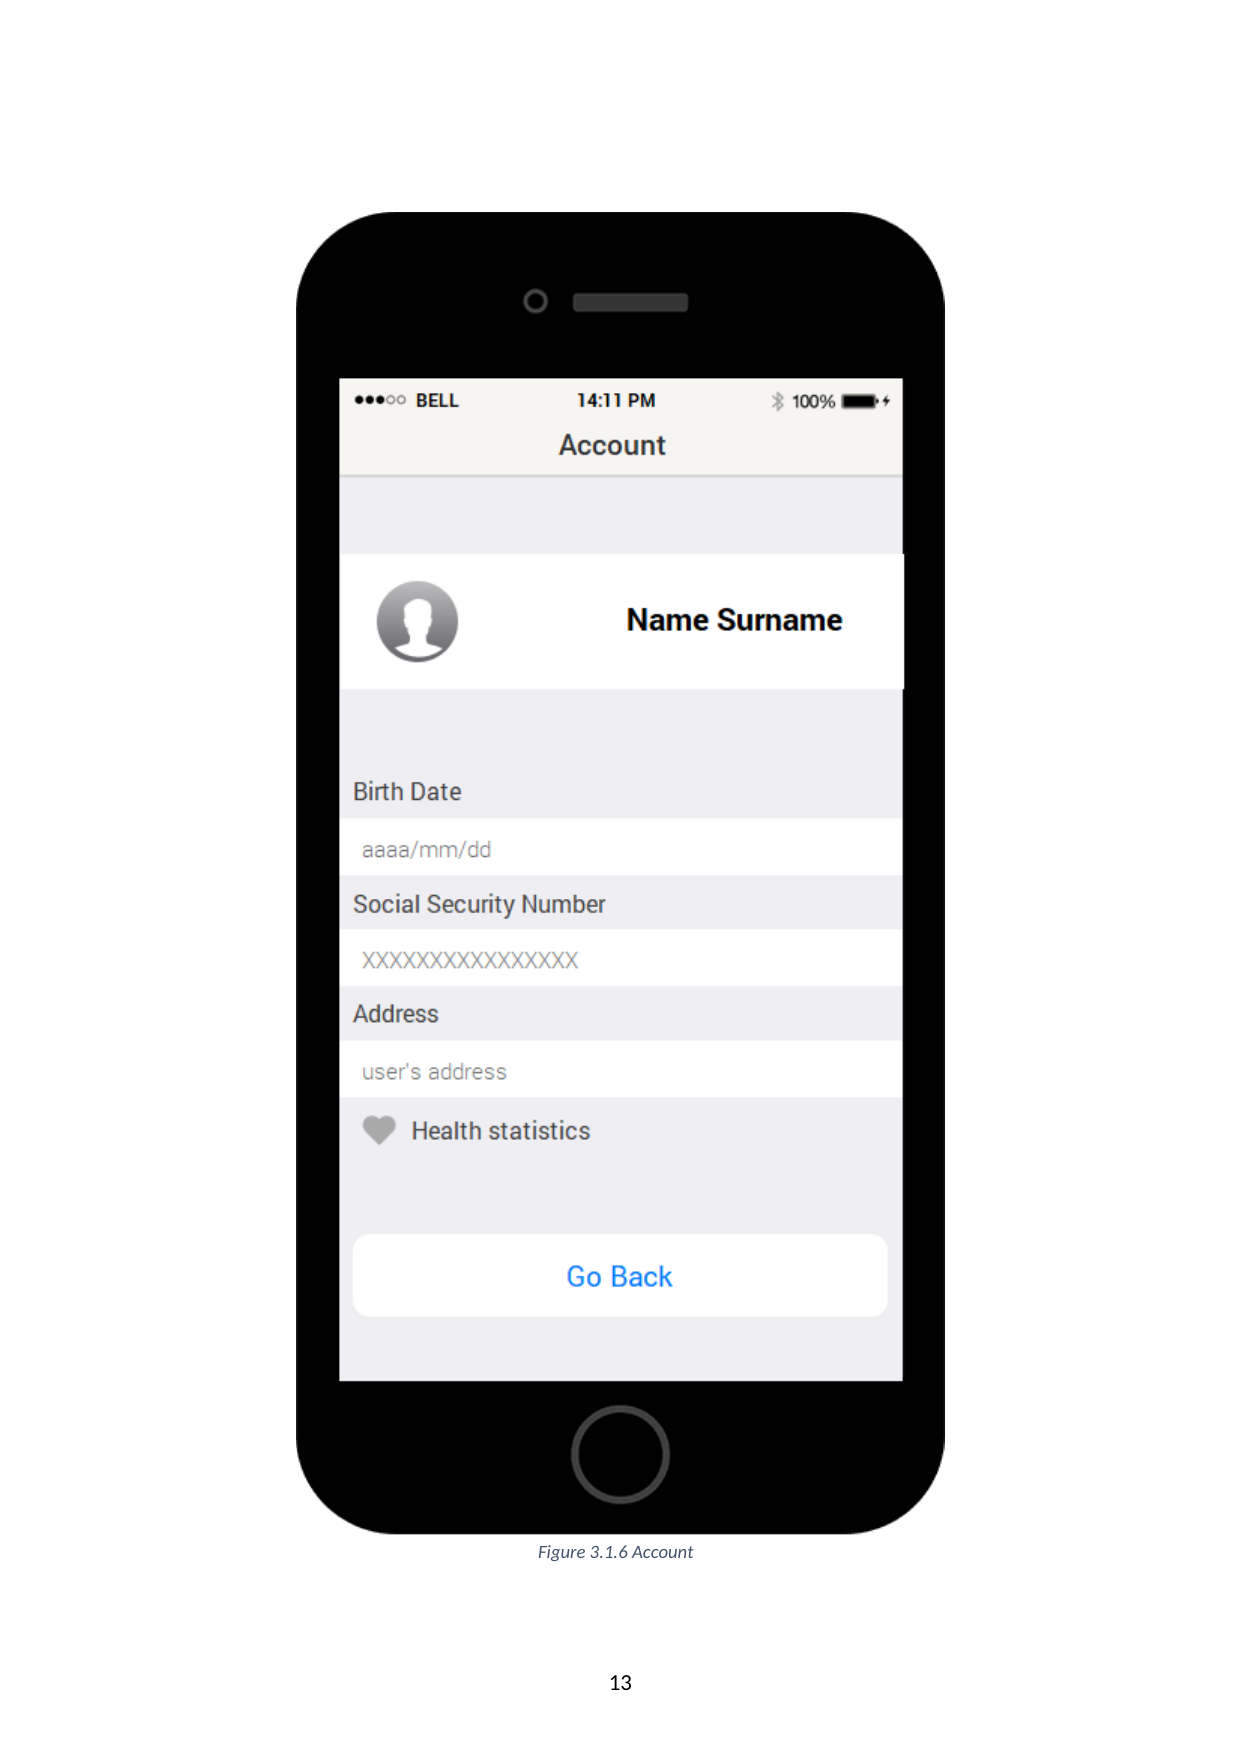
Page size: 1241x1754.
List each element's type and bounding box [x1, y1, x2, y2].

picture [296, 212, 945, 1536]
